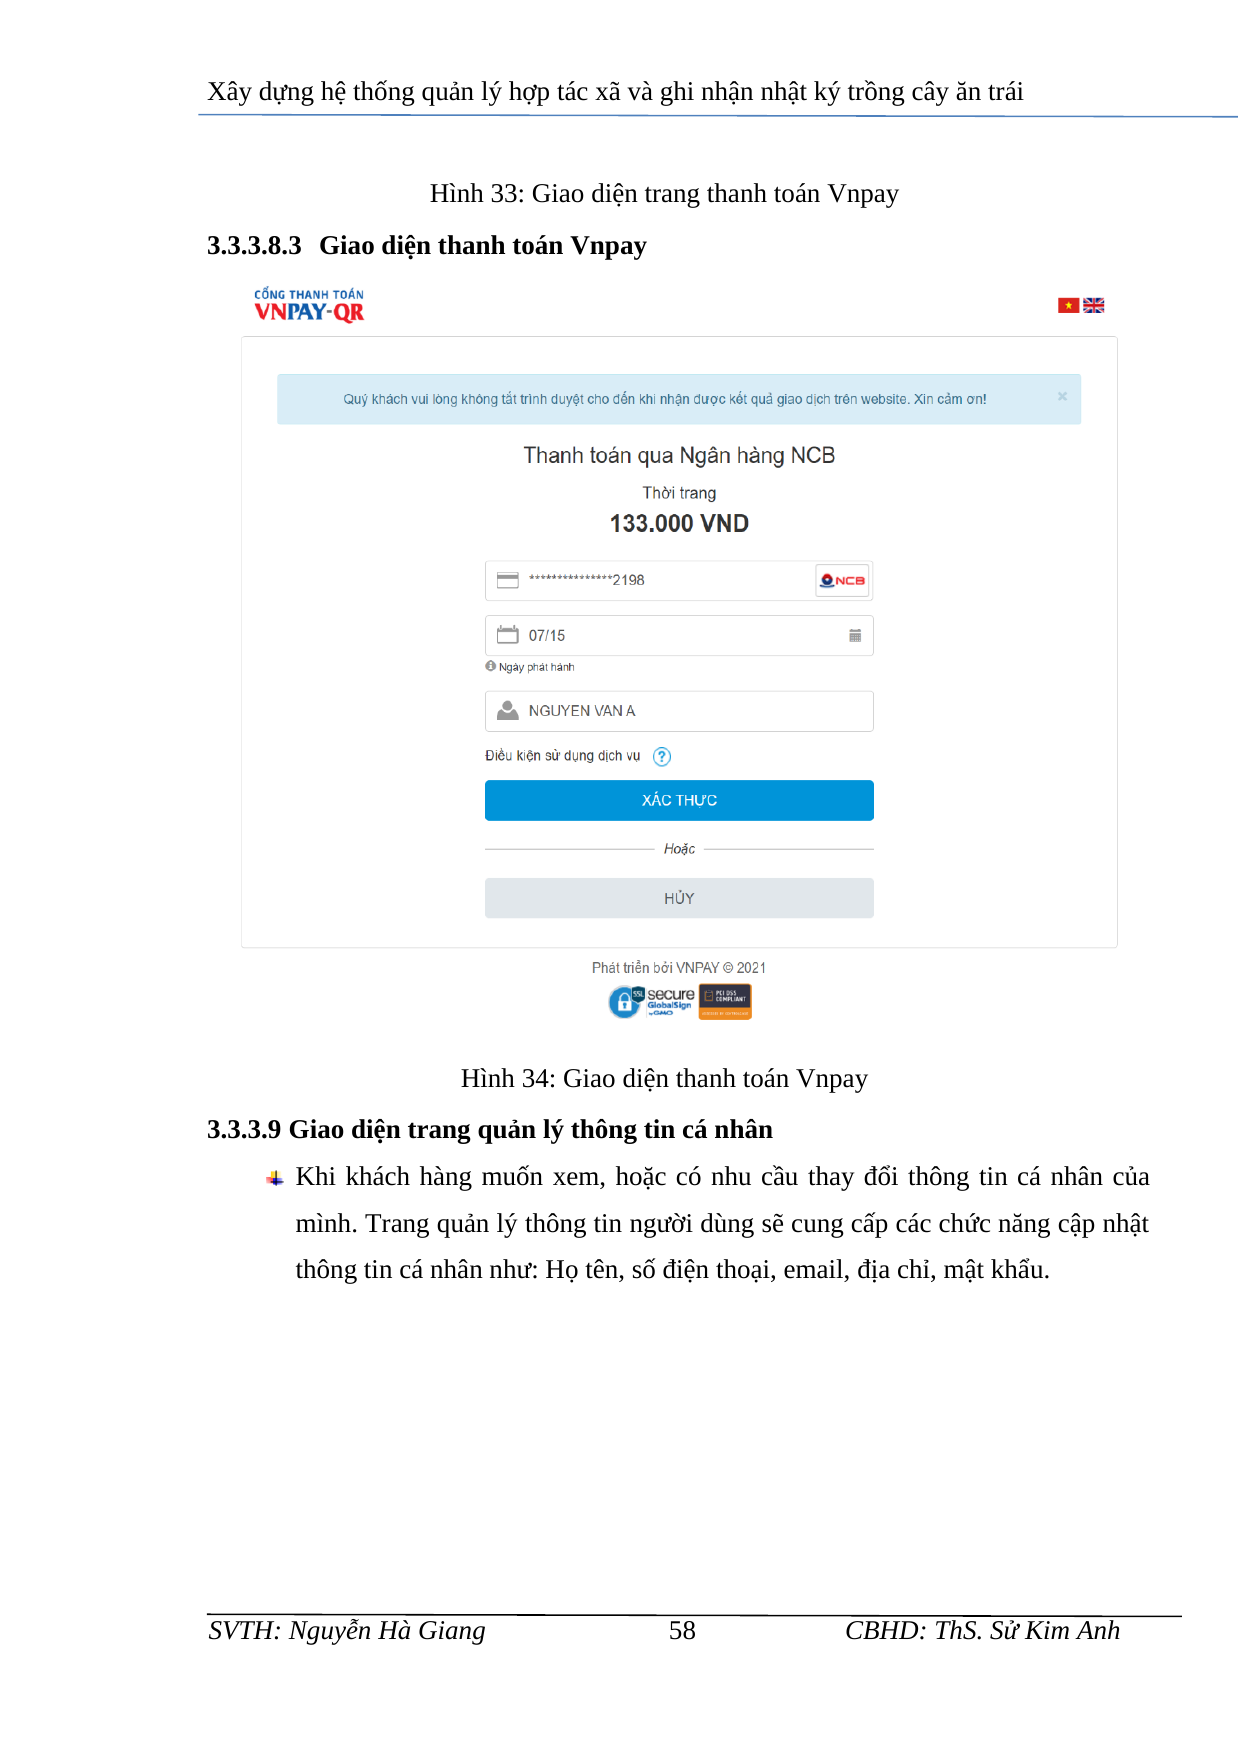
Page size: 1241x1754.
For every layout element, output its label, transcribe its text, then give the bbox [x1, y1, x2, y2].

list Giao diện thanh toán Vnpay [207, 229, 1151, 260]
picture [266, 1169, 284, 1186]
list Khi khách hàng muốn xem, hoặc có nhu cầu thay đổi thông tin cá nhân của mình. Trang quản lý thông tin người dùng sẽ cung cấp các chức năng cập nhật thông tin cá nhân như: Họ tên, số điện thoại, email, địa chỉ, mật khẩu. [266, 1160, 1151, 1285]
list Giao diện trang quản lý thông tin cá nhân [207, 1114, 1151, 1145]
text Hình 34: Giao diện thanh toán Vnpay [207, 1062, 1122, 1093]
picture [237, 275, 1121, 1033]
text Hình 33: Giao diện trang thanh toán Vnpay [207, 177, 1122, 208]
